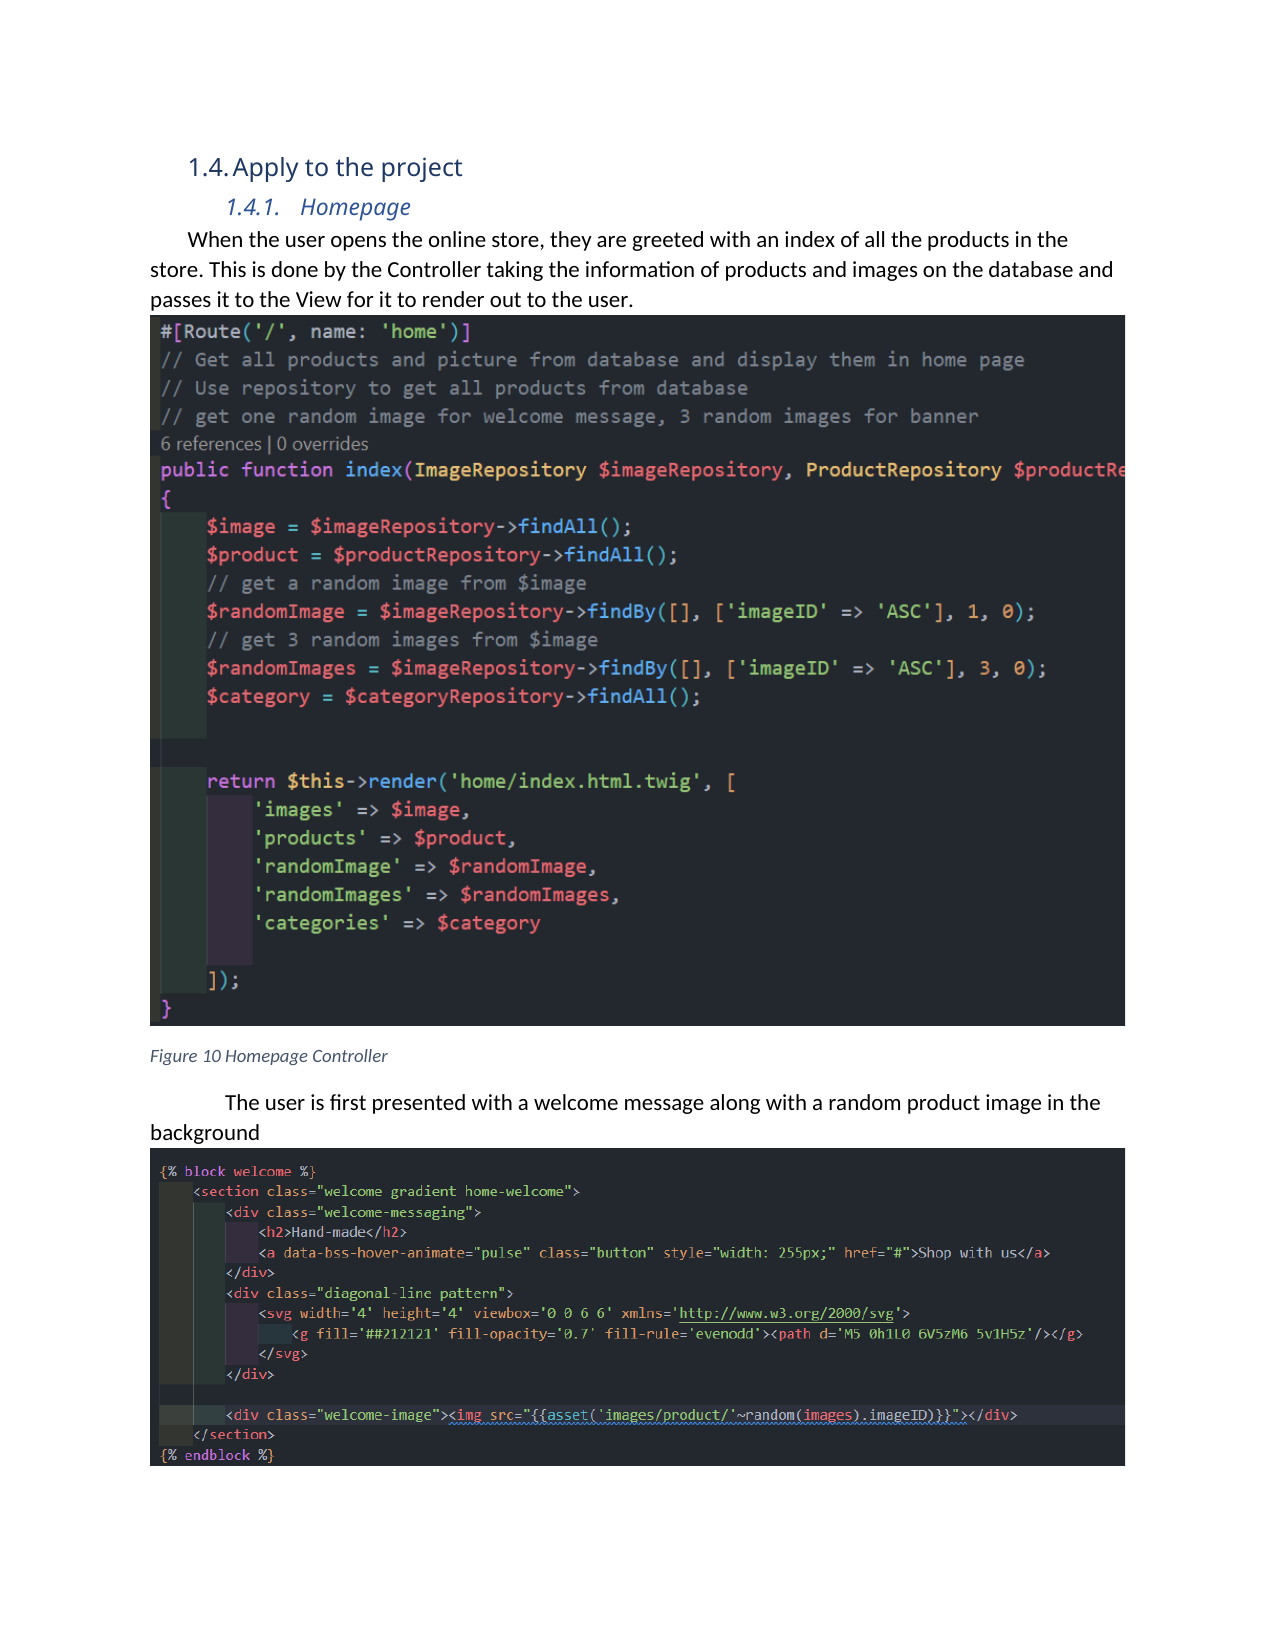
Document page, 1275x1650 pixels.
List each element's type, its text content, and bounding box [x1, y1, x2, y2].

text Figure 10 Homepage Controller [150, 1044, 1125, 1067]
subtitle Apply to the project [187, 150, 1125, 184]
subtitle Homepage [225, 191, 1125, 222]
text When the user opens the online store, they are greeted with an index of all the products in the store. This is done by the Controller taking the information of products and images on the database and passes it to the View for it to render out to the user. [150, 225, 1125, 315]
picture [150, 1148, 1125, 1466]
picture [150, 315, 1125, 1026]
text The user is first presented with a welcome message along with a random product image in the background [150, 1088, 1125, 1148]
